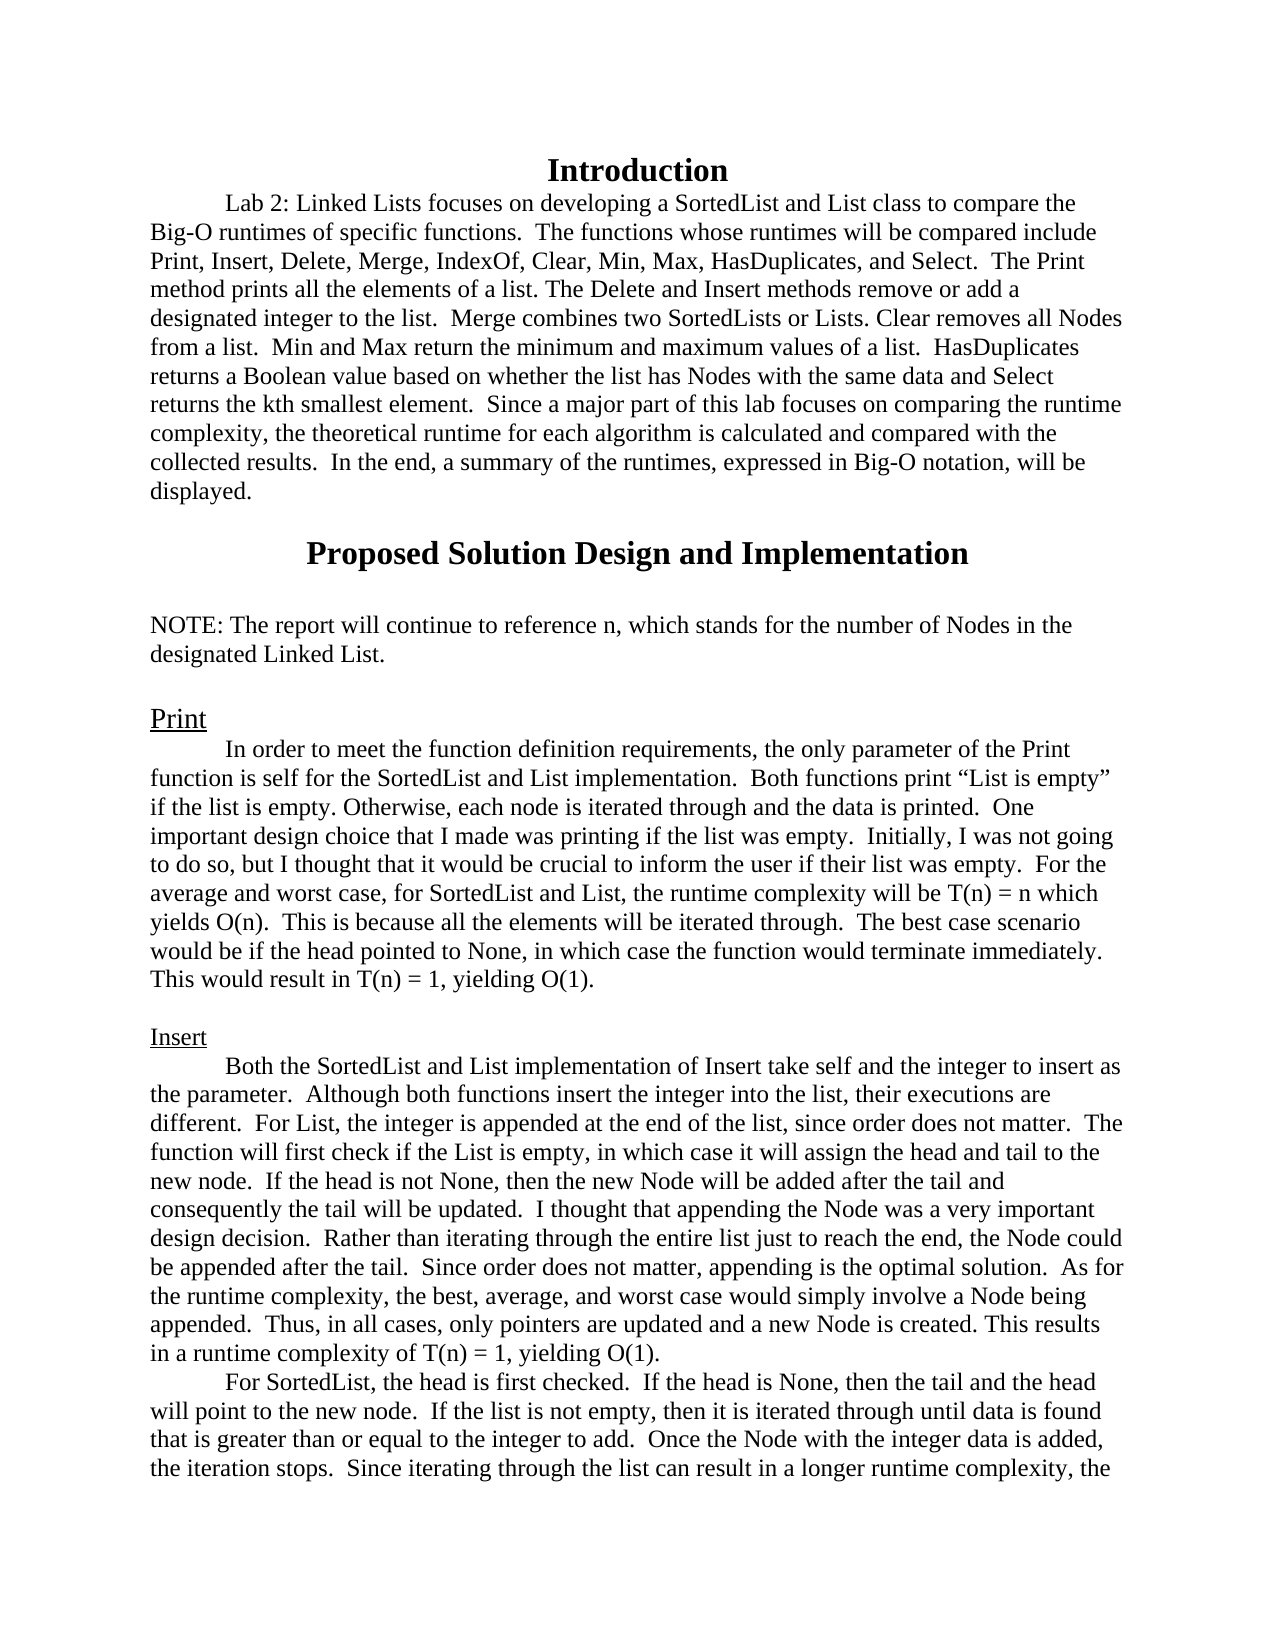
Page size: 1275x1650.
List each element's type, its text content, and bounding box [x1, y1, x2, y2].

text Lab 2: Linked Lists focuses on developing a SortedList and List class to compare the Big-O runtimes of specific functions. The functions whose runtimes will be compared include Print, Insert, Delete, Merge, IndexOf, Clear, Min, Max, HasDuplicates, and Select. The Print method prints all the elements of a list. The Delete and Insert methods remove or add a designated integer to the list. Merge combines two SortedLists or Lists. Clear removes all Nodes from a list. Min and Max return the minimum and maximum values of a list. HasDuplicates returns a Boolean value based on whether the list has Nodes with the same data and Select returns the kth smallest element. Since a major part of this lab focuses on comparing the runtime complexity, the theoretical runtime for each algorithm is calculated and compared with the collected results. In the end, a summary of the runtimes, expressed in Big-O notation, will be displayed. [150, 188, 1125, 504]
text NOTE: The report will continue to reference n, which stands for the number of Nodes in the designated Linked List. [150, 610, 1125, 667]
text Both the SortedList and List implementation of Insert take self and the integer to insert as the parameter. Although both functions insert the integer into the list, their executions are different. For List, the integer is appended at the end of the list, since order does not matter. The function will first check if the List is empty, in which case it will assign the head and tail to the new node. If the head is not None, then the new Node will be added after the tail and consequently the tail will be updated. I thought that appending the Node was a very important design decision. Rather than iterating through the entire list just to reach the end, the Node could be appended after the tail. Since order does not matter, appending is the optimal solution. As for the runtime complexity, the best, average, and worst case would simply involve a Node being appended. Thus, in all cases, only pointers are updated and a new Node is created. This results in a runtime complexity of T(n) = 1, yielding O(1). [150, 1051, 1125, 1367]
text Print [150, 701, 1125, 734]
text Proposed Solution Design and Implementation [150, 533, 1125, 572]
text Insert [150, 1022, 1125, 1051]
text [150, 1367, 1125, 1482]
text Introduction [150, 150, 1125, 188]
text In order to meet the function definition requirements, the only parameter of the Print function is self for the SortedList and List implementation. Both functions print “List is empty” if the list is empty. Otherwise, each node is iterated through and the data is printed. One important design choice that I made was printing if the list was empty. Initially, I was not going to do so, but I thought that it would be crucial to inform the user if their list was empty. For the average and worst case, for SortedList and List, the runtime complexity will be T(n) = n which yields O(n). This is because all the elements will be iterated through. The best case scenario would be if the head pointed to None, in which case the function would terminate immediately. This would result in T(n) = 1, yielding O(1). [150, 734, 1125, 993]
